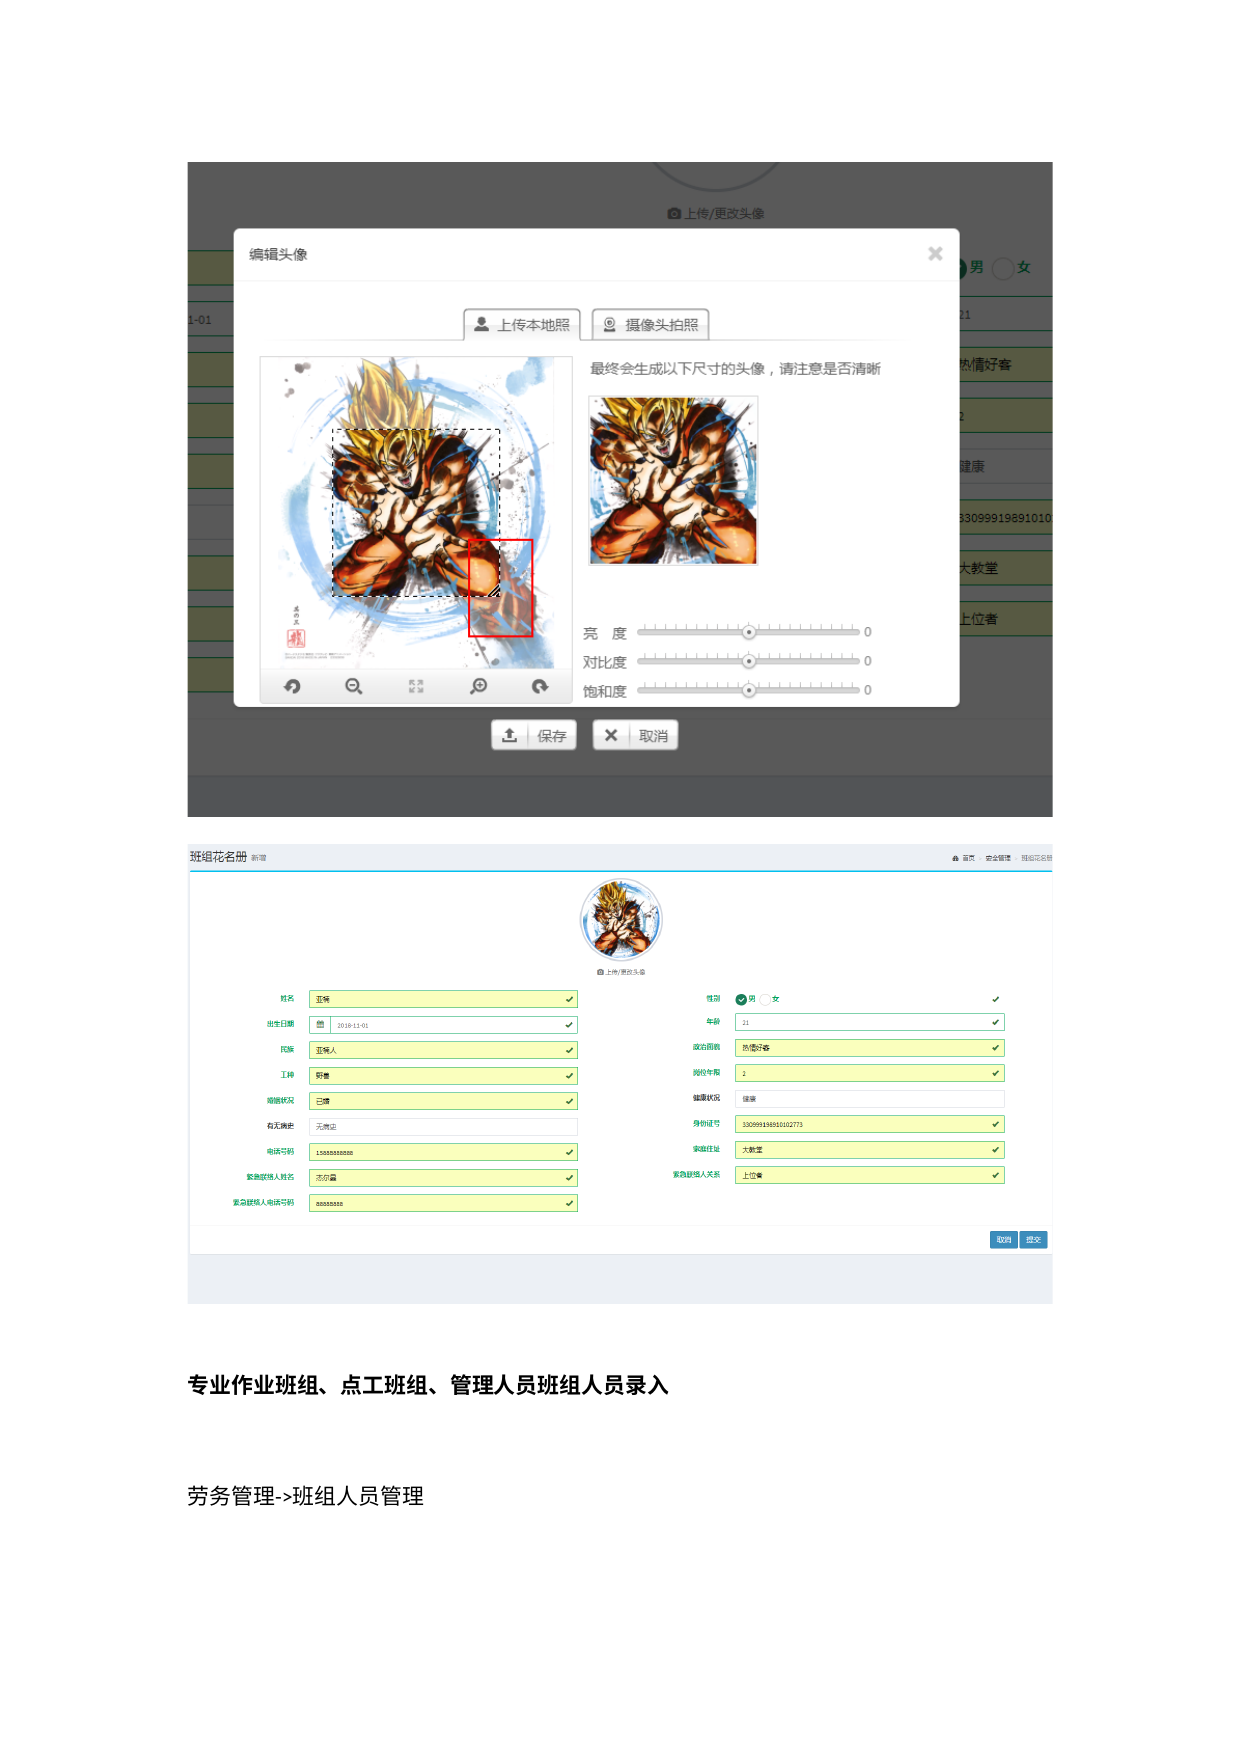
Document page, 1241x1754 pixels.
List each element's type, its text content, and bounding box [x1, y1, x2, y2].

picture [187, 162, 1053, 817]
subtitle 专业作业班组、点工班组、管理人员班组人员录入 [187, 1367, 1053, 1400]
picture [187, 844, 1053, 1304]
text 劳务管理->班组人员管理 [187, 1479, 1053, 1511]
